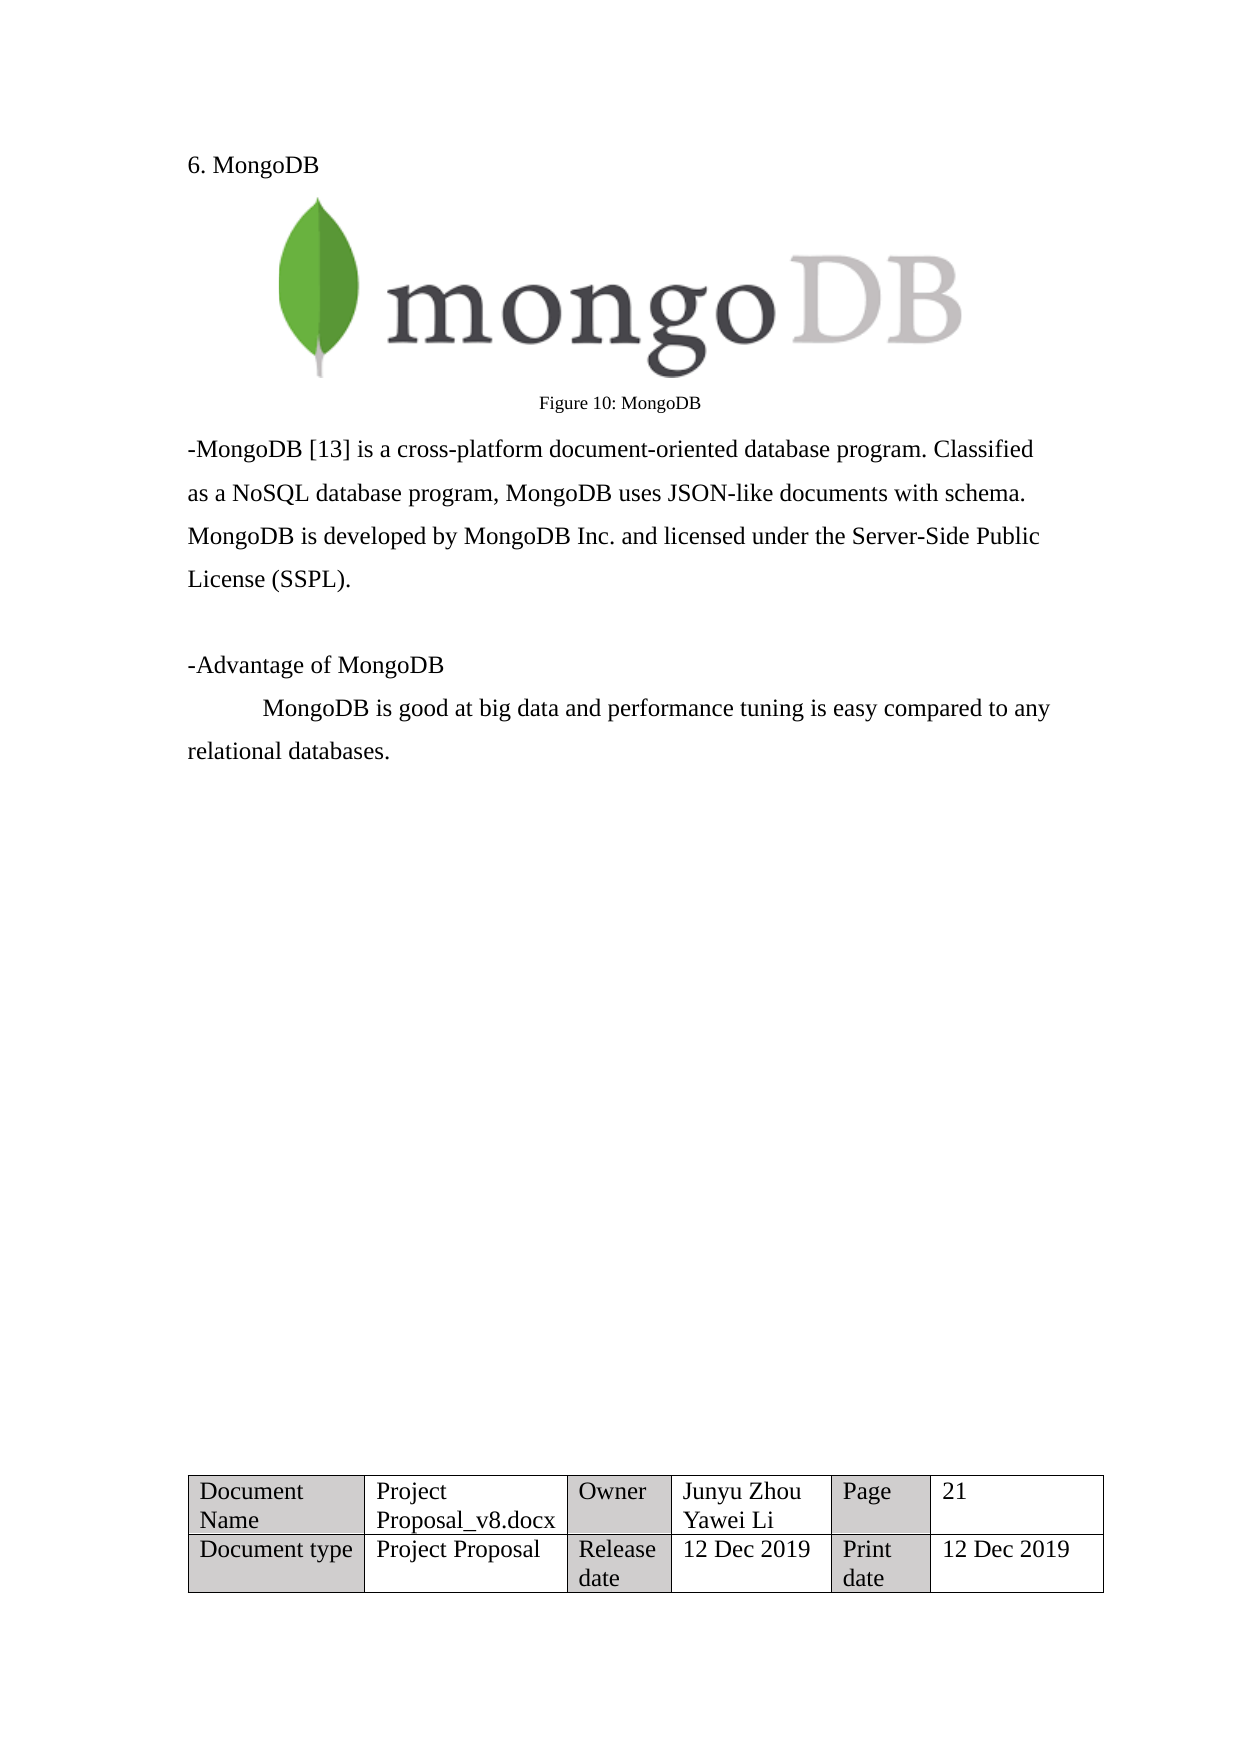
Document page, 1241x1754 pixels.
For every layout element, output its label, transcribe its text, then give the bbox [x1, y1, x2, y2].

text Figure 10: MongoDB [187, 392, 1053, 414]
text MongoDB is good at big data and performance tuning is easy compared to any relational databases. [187, 693, 1053, 765]
text 6. MongoDB [187, 150, 1053, 179]
text -MongoDB [13] is a cross-platform document-oriented database program. Classified as a NoSQL database program, MongoDB uses JSON-like documents with schema. MongoDB is developed by MongoDB Inc. and licensed under the Server-Side Public License (SSPL). [187, 434, 1053, 593]
text -Advantage of MongoDB [187, 650, 1053, 679]
picture [278, 197, 962, 378]
